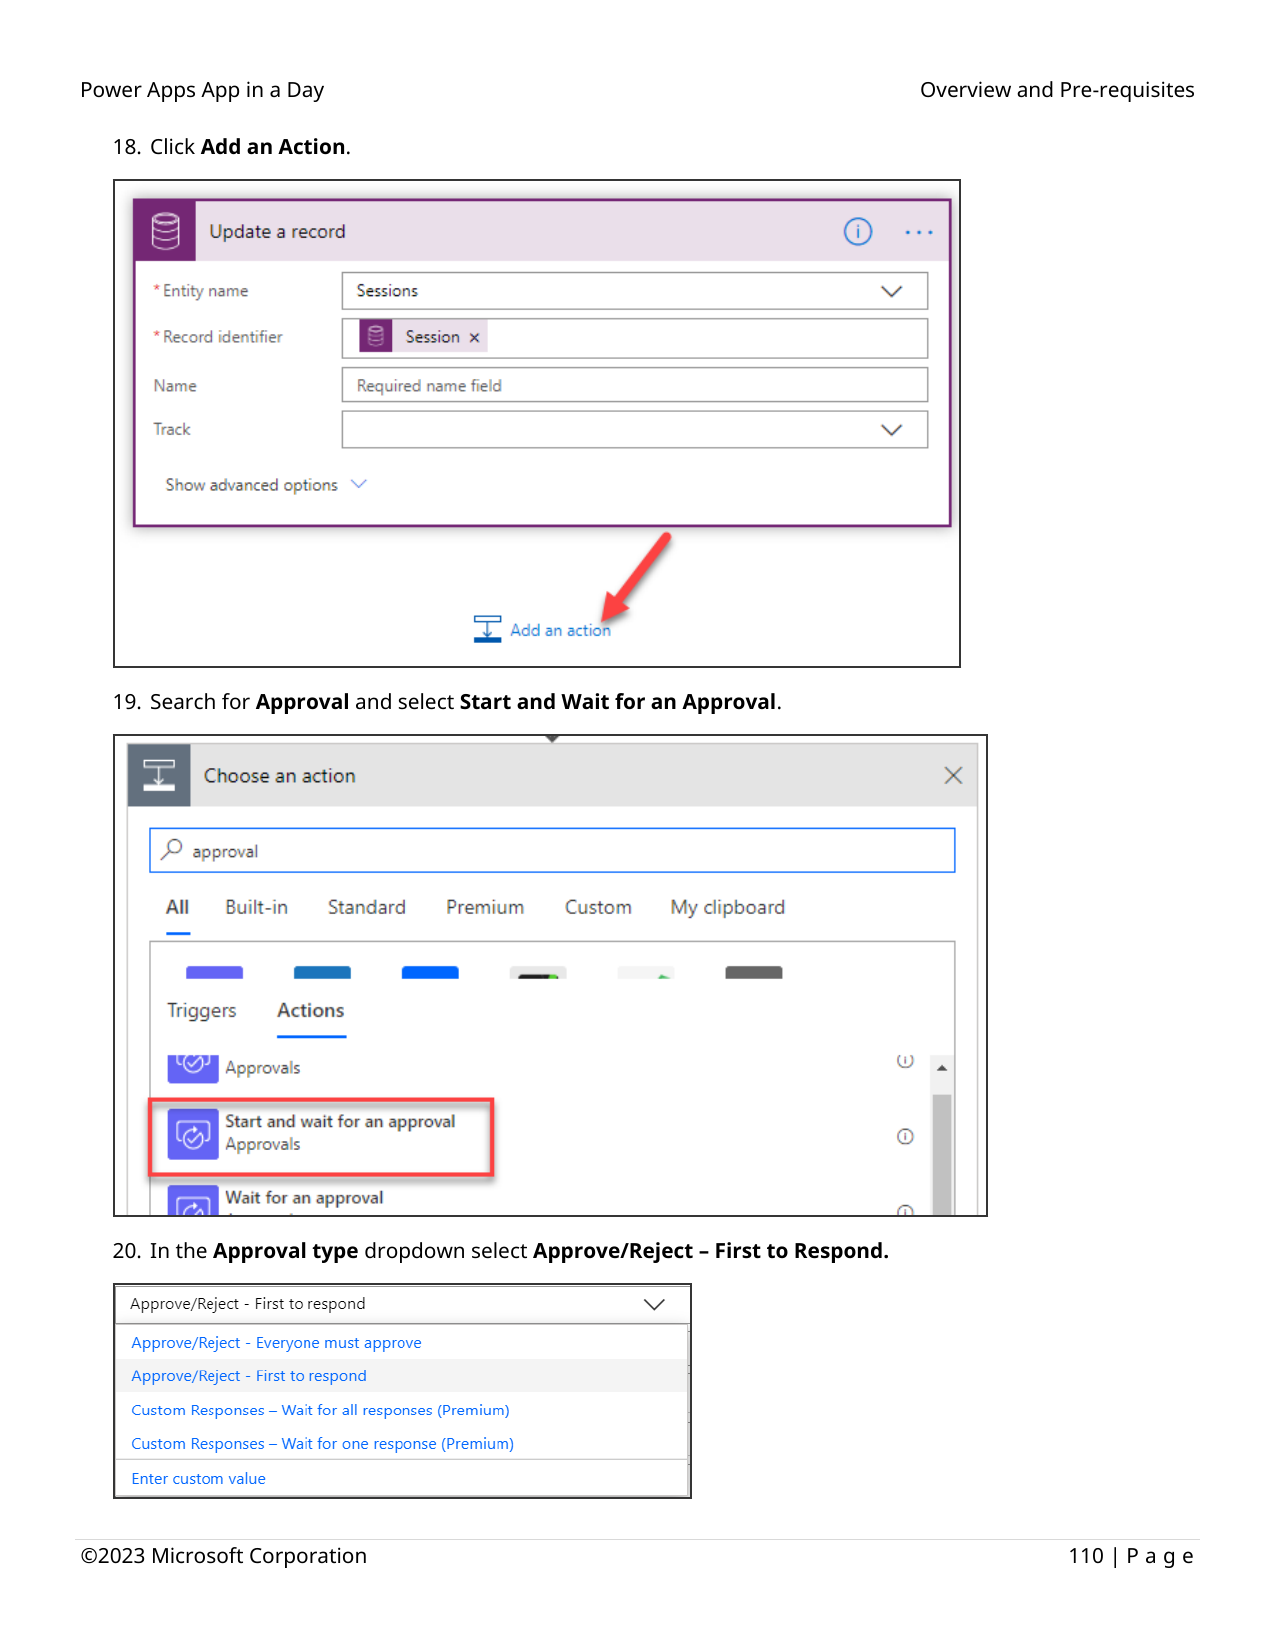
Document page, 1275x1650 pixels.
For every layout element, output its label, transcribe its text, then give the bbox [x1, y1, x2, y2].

list Click Add an Action. [112, 132, 1200, 160]
list In the Approval type dropdown select Approve/Reject – First to Respond. [112, 1236, 1200, 1264]
picture [115, 736, 986, 1215]
picture [115, 181, 959, 666]
list Search for Approval and select Start and Wait for an Approval. [112, 687, 1200, 715]
picture [115, 1285, 690, 1497]
